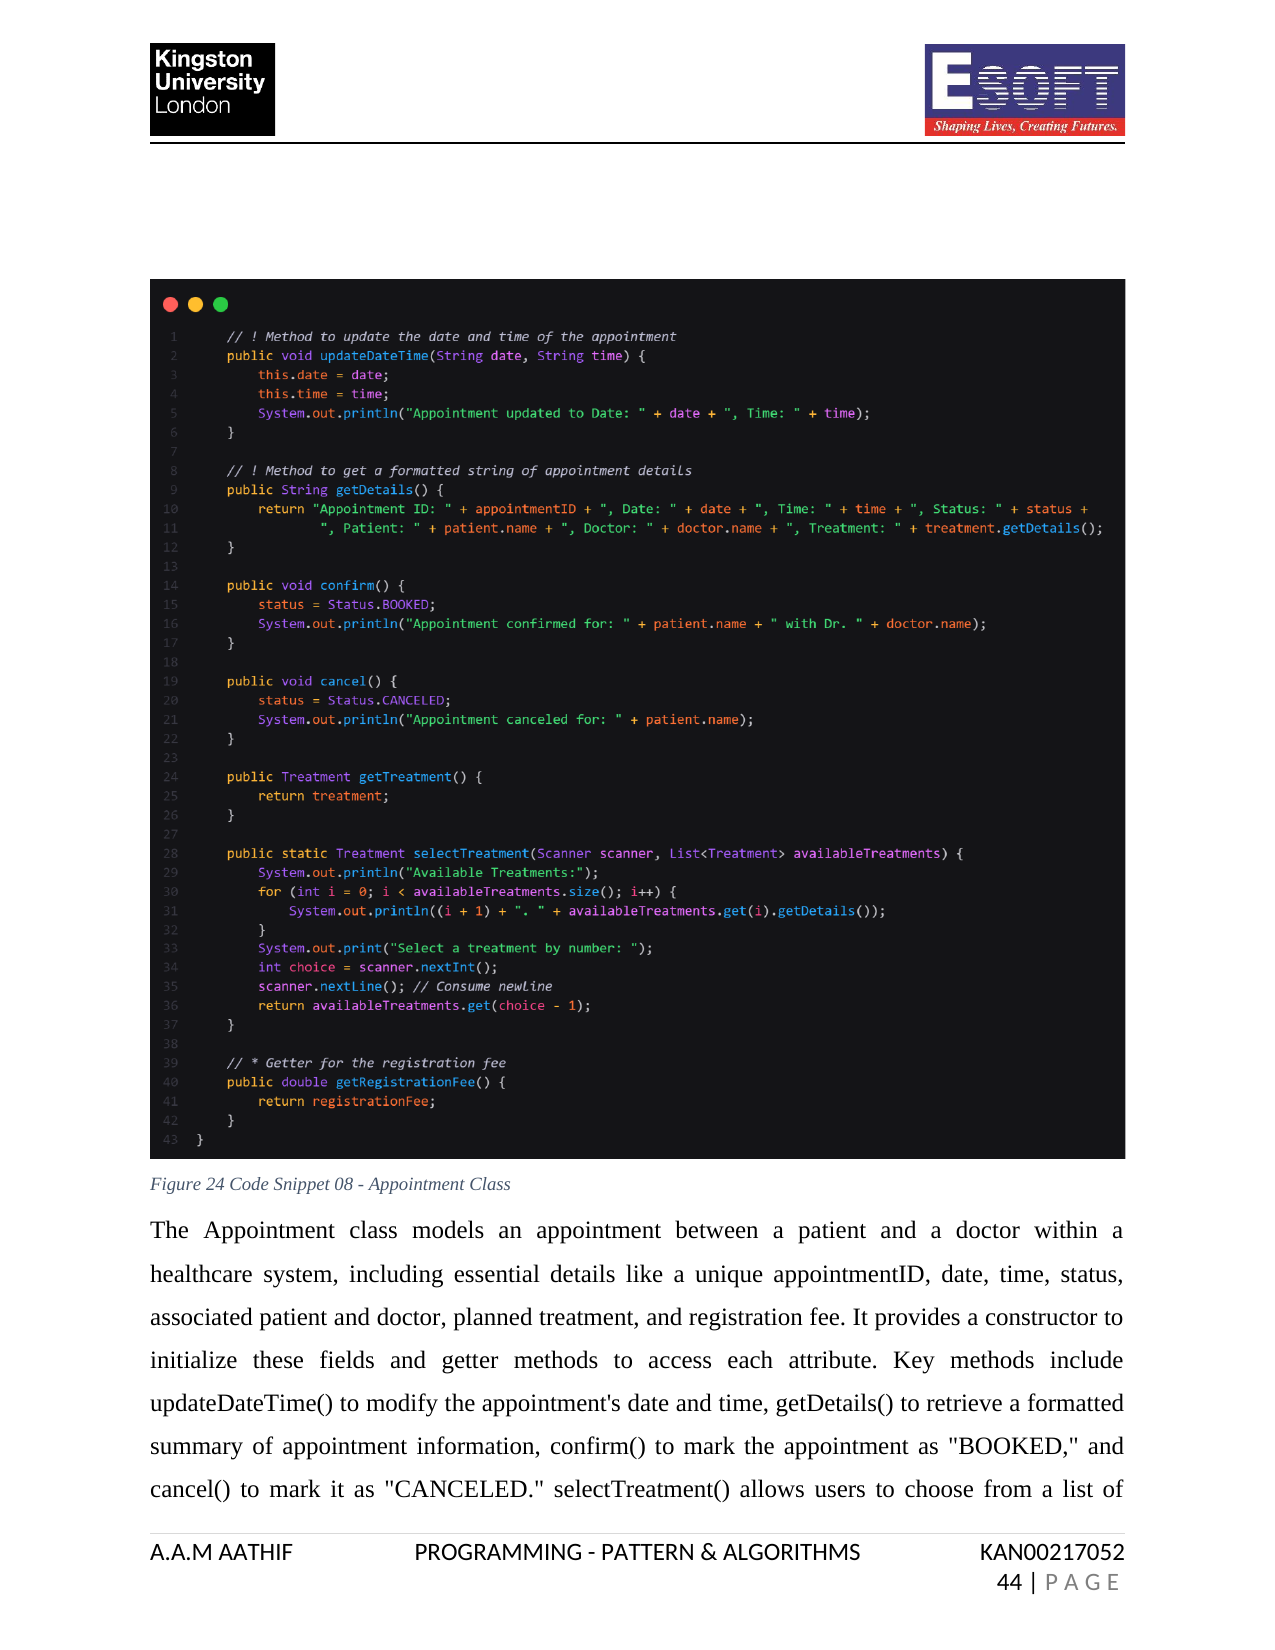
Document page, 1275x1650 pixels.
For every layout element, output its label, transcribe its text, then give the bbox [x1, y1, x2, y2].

picture [150, 279, 1126, 1159]
picture [150, 43, 275, 136]
picture [924, 44, 1126, 136]
text Figure 24 Code Snippet 08 - Appointment Class [150, 1173, 1125, 1195]
